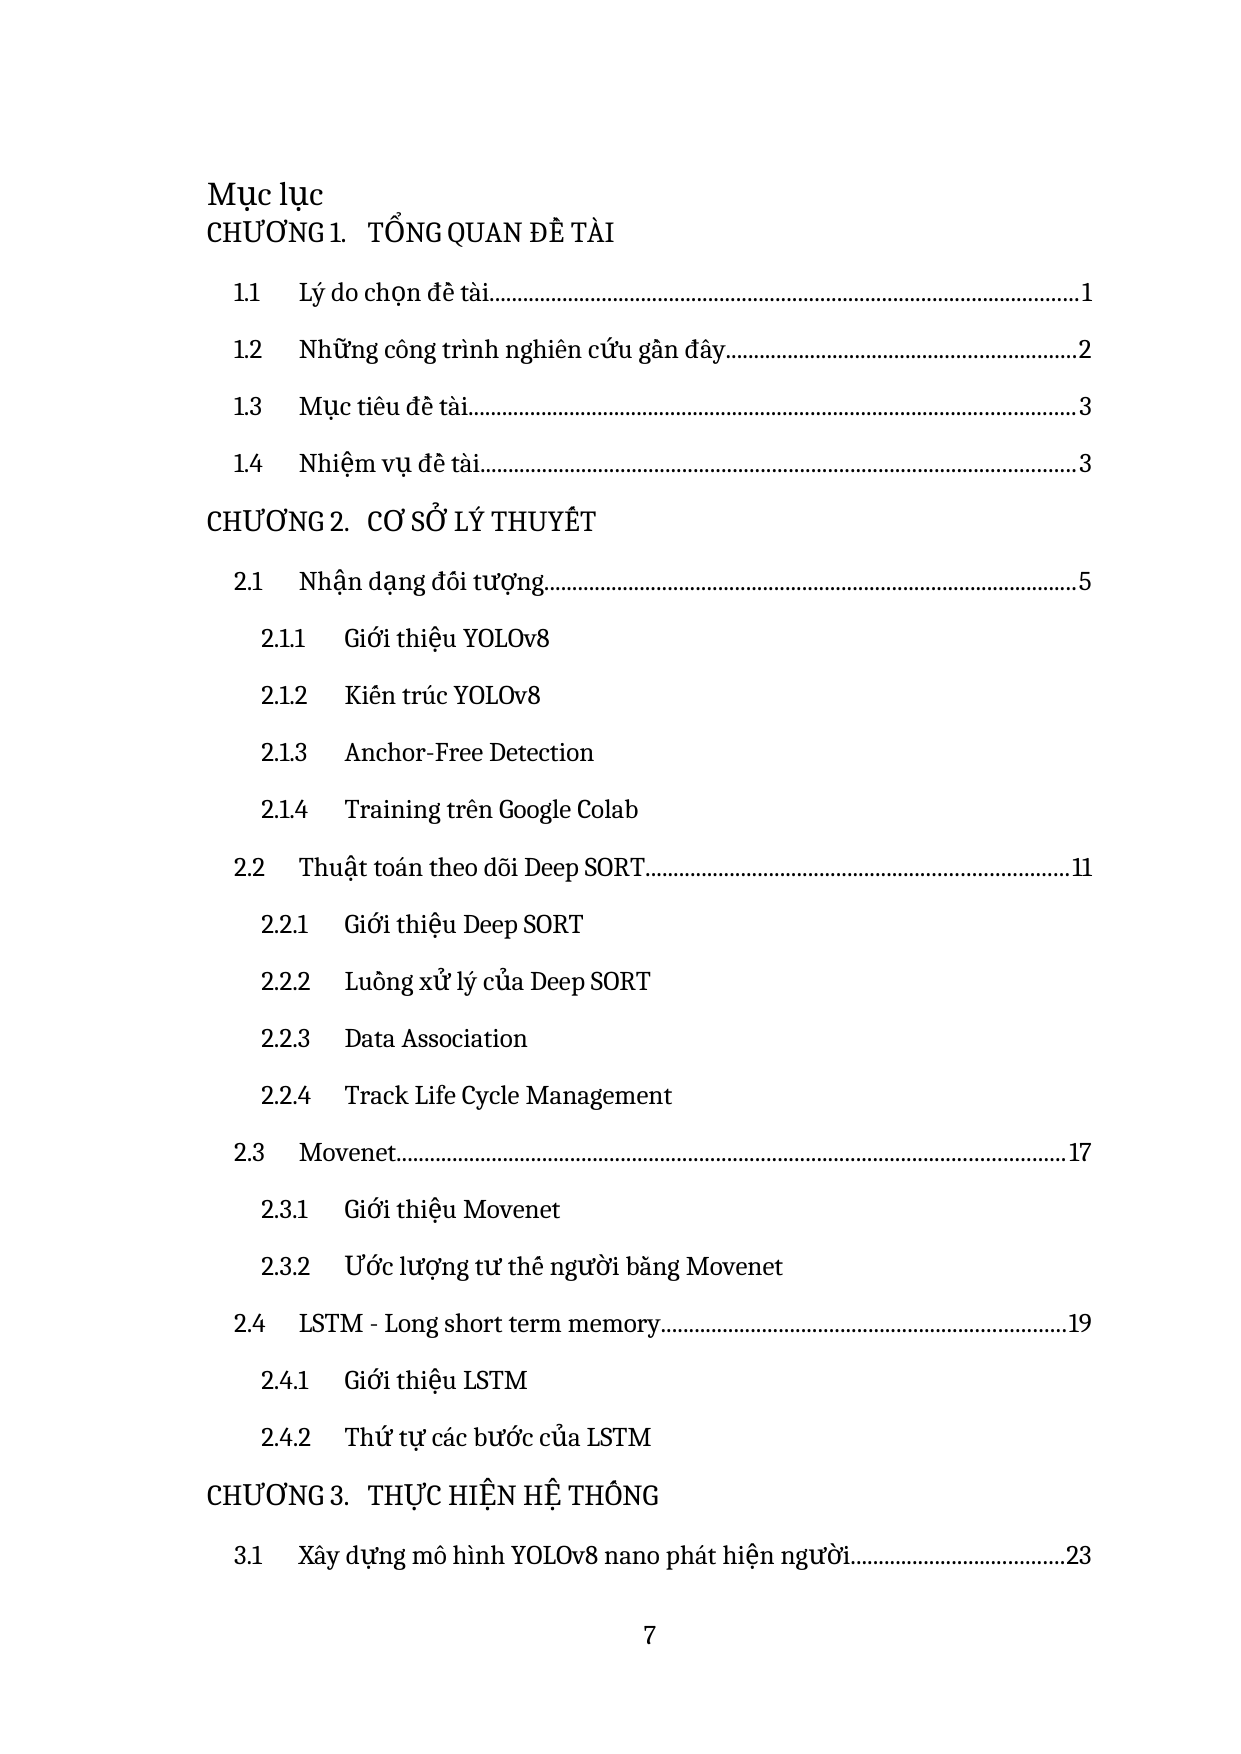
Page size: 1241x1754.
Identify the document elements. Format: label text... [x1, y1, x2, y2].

text Mục lục [207, 175, 1092, 213]
